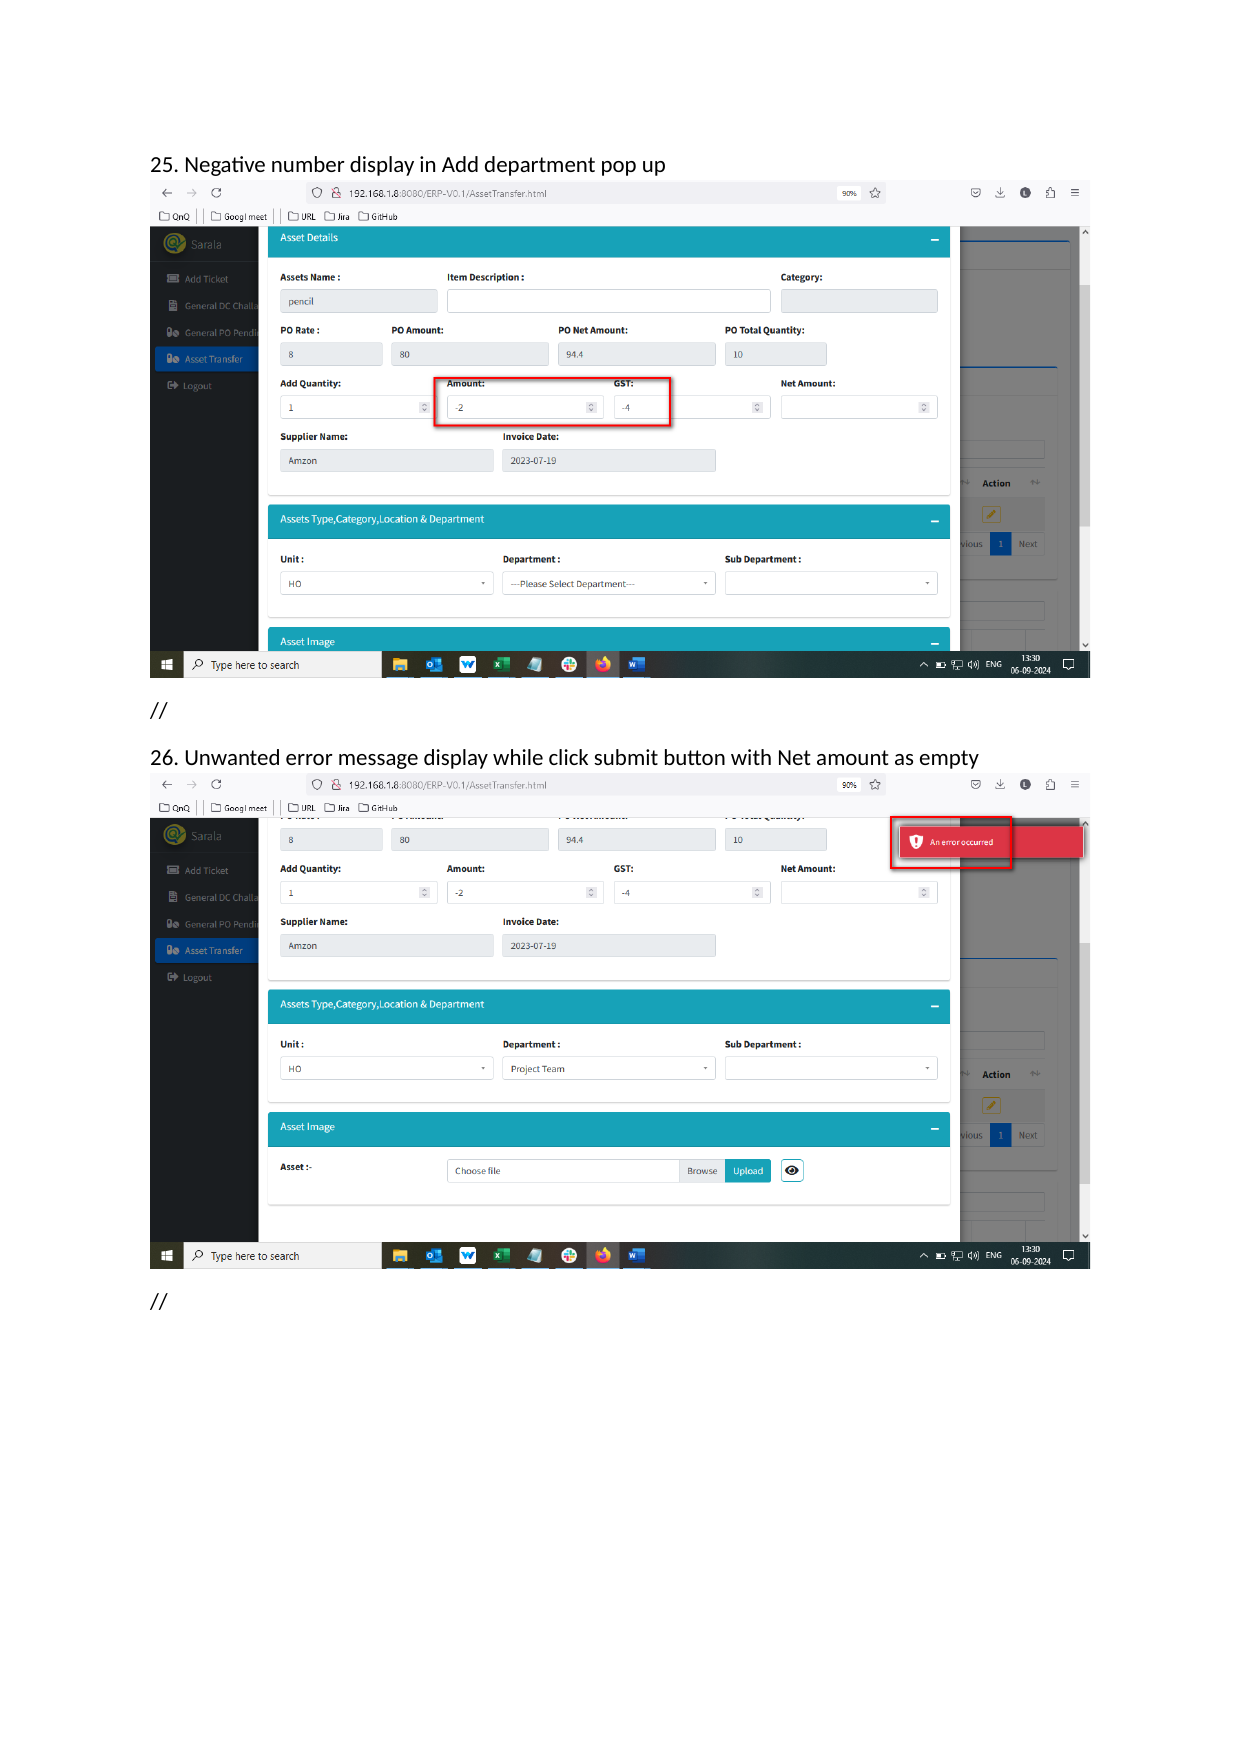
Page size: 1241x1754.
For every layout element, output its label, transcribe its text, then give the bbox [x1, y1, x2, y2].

text // [150, 696, 1090, 724]
text 25. Negative number display in Add department pop up [150, 150, 1090, 180]
picture [150, 773, 1091, 1269]
picture [150, 180, 1091, 678]
text 26. Unwanted error message display while click submit button with Net amount as empty [150, 743, 1090, 773]
text // [150, 1287, 1090, 1316]
